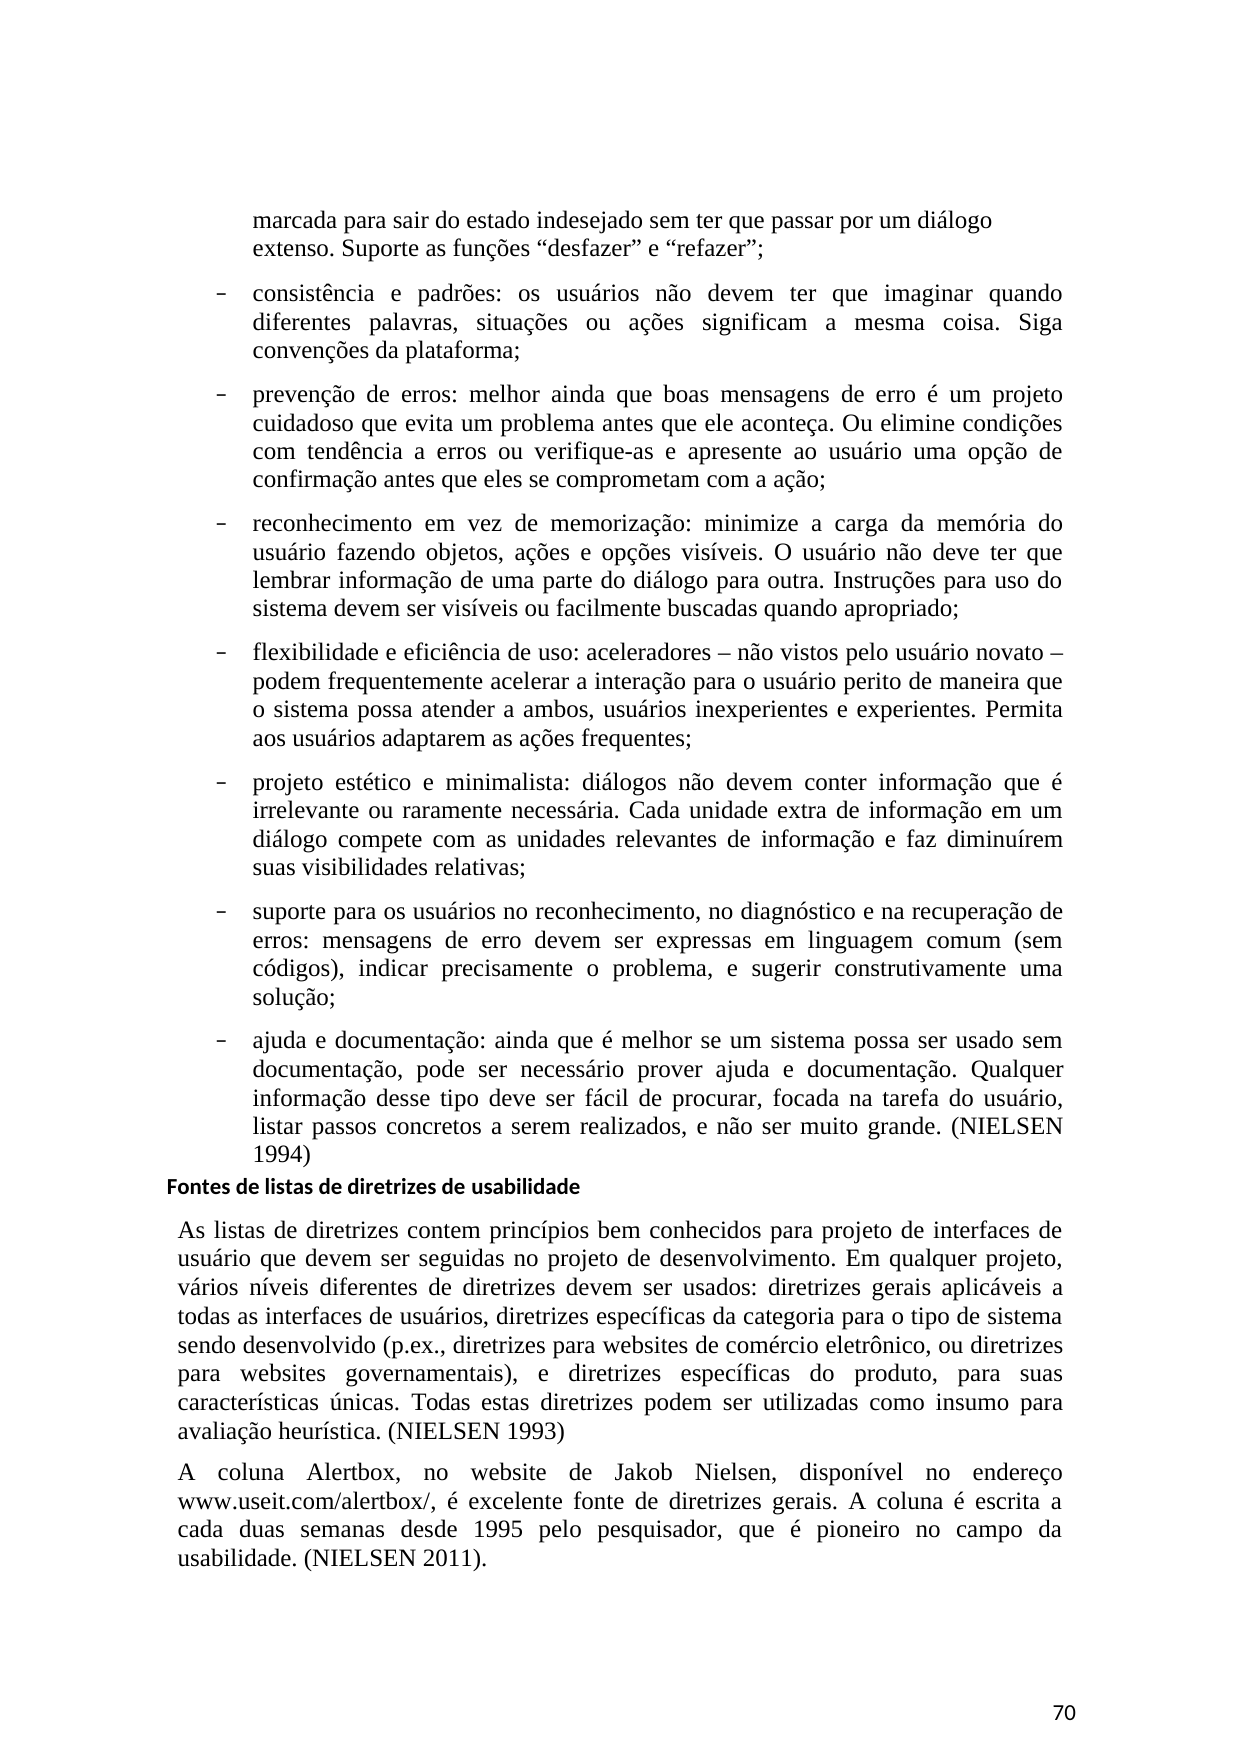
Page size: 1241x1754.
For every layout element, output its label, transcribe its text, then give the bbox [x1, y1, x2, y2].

list flexibilidade e eficiência de uso: aceleradores – não vistos pelo usuário novato – podem frequentemente acelerar a interação para o usuário perito de maneira que o sistema possa atender a ambos, usuários inexperientes e experientes. Permita aos usuários adaptarem as ações frequentes; [215, 637, 1064, 751]
subtitle Fontes de listas de diretrizes de usabilidade [167, 1172, 1076, 1200]
list suporte para os usuários no reconhecimento, no diagnóstico e na recuperação de erros: mensagens de erro devem ser expressas em linguagem comum (sem códigos), indicar precisamente o problema, e sugerir construtivamente uma solução; [215, 896, 1064, 1010]
list ajuda e documentação: ainda que é melhor se um sistema possa ser usado sem documentação, pode ser necessário prover ajuda e documentação. Qualquer informação desse tipo deve ser fácil de procurar, focada na tarefa do usuário, listar passos concretos a serem realizados, e não ser muito grande. (NIELSEN 1994) [215, 1025, 1064, 1168]
text As listas de diretrizes contem princípios bem conhecidos para projeto de interfaces de usuário que devem ser seguidas no projeto de desenvolvimento. Em qualquer projeto, vários níveis diferentes de diretrizes devem ser usados: diretrizes gerais aplicáveis a todas as interfaces de usuários, diretrizes específicas da categoria para o tipo de sistema sendo desenvolvido (p.ex., diretrizes para websites de comércio eletrônico, ou diretrizes para websites governamentais), e diretrizes específicas do produto, para suas características únicas. Todas estas diretrizes podem ser utilizadas como insumo para avaliação heurística. (NIELSEN 1993) [177, 1215, 1064, 1445]
list reconhecimento em vez de memorização: minimize a carga da memória do usuário fazendo objetos, ações e opções visíveis. O usuário não deve ter que lembrar informação de uma parte do diálogo para outra. Instruções para uso do sistema devem ser visíveis ou facilmente buscadas quando apropriado; [215, 508, 1064, 622]
list projeto estético e minimalista: diálogos não devem conter informação que é irrelevante ou raramente necessária. Cada unidade extra de informação em um diálogo compete com as unidades relevantes de informação e faz diminuírem suas visibilidades relativas; [215, 766, 1064, 881]
text A coluna Alertbox, no website de Jakob Nielsen, disponível no endereço www.useit.com/alertbox/, é excelente fonte de diretrizes gerais. A coluna é escrita a cada duas semanas desde 1995 pelo pesquisador, que é pioneiro no campo da usabilidade. (NIELSEN 2011). [177, 1457, 1063, 1572]
list prevenção de erros: melhor ainda que boas mensagens de erro é um projeto cuidadoso que evita um problema antes que ele aconteça. Ou elimine condições com tendência a erros ou verifique-as e apresente ao usuário uma opção de confirmação antes que eles se comprometam com a ação; [215, 378, 1064, 493]
text marcada para sair do estado indesejado sem ter que passar por um diálogo extenso. Suporte as funções “desfazer” e “refazer”; [252, 205, 1052, 262]
list consistência e padrões: os usuários não devem ter que imaginar quando diferentes palavras, situações ou ações significam a mesma coisa. Siga convenções da plataforma; [215, 277, 1064, 364]
